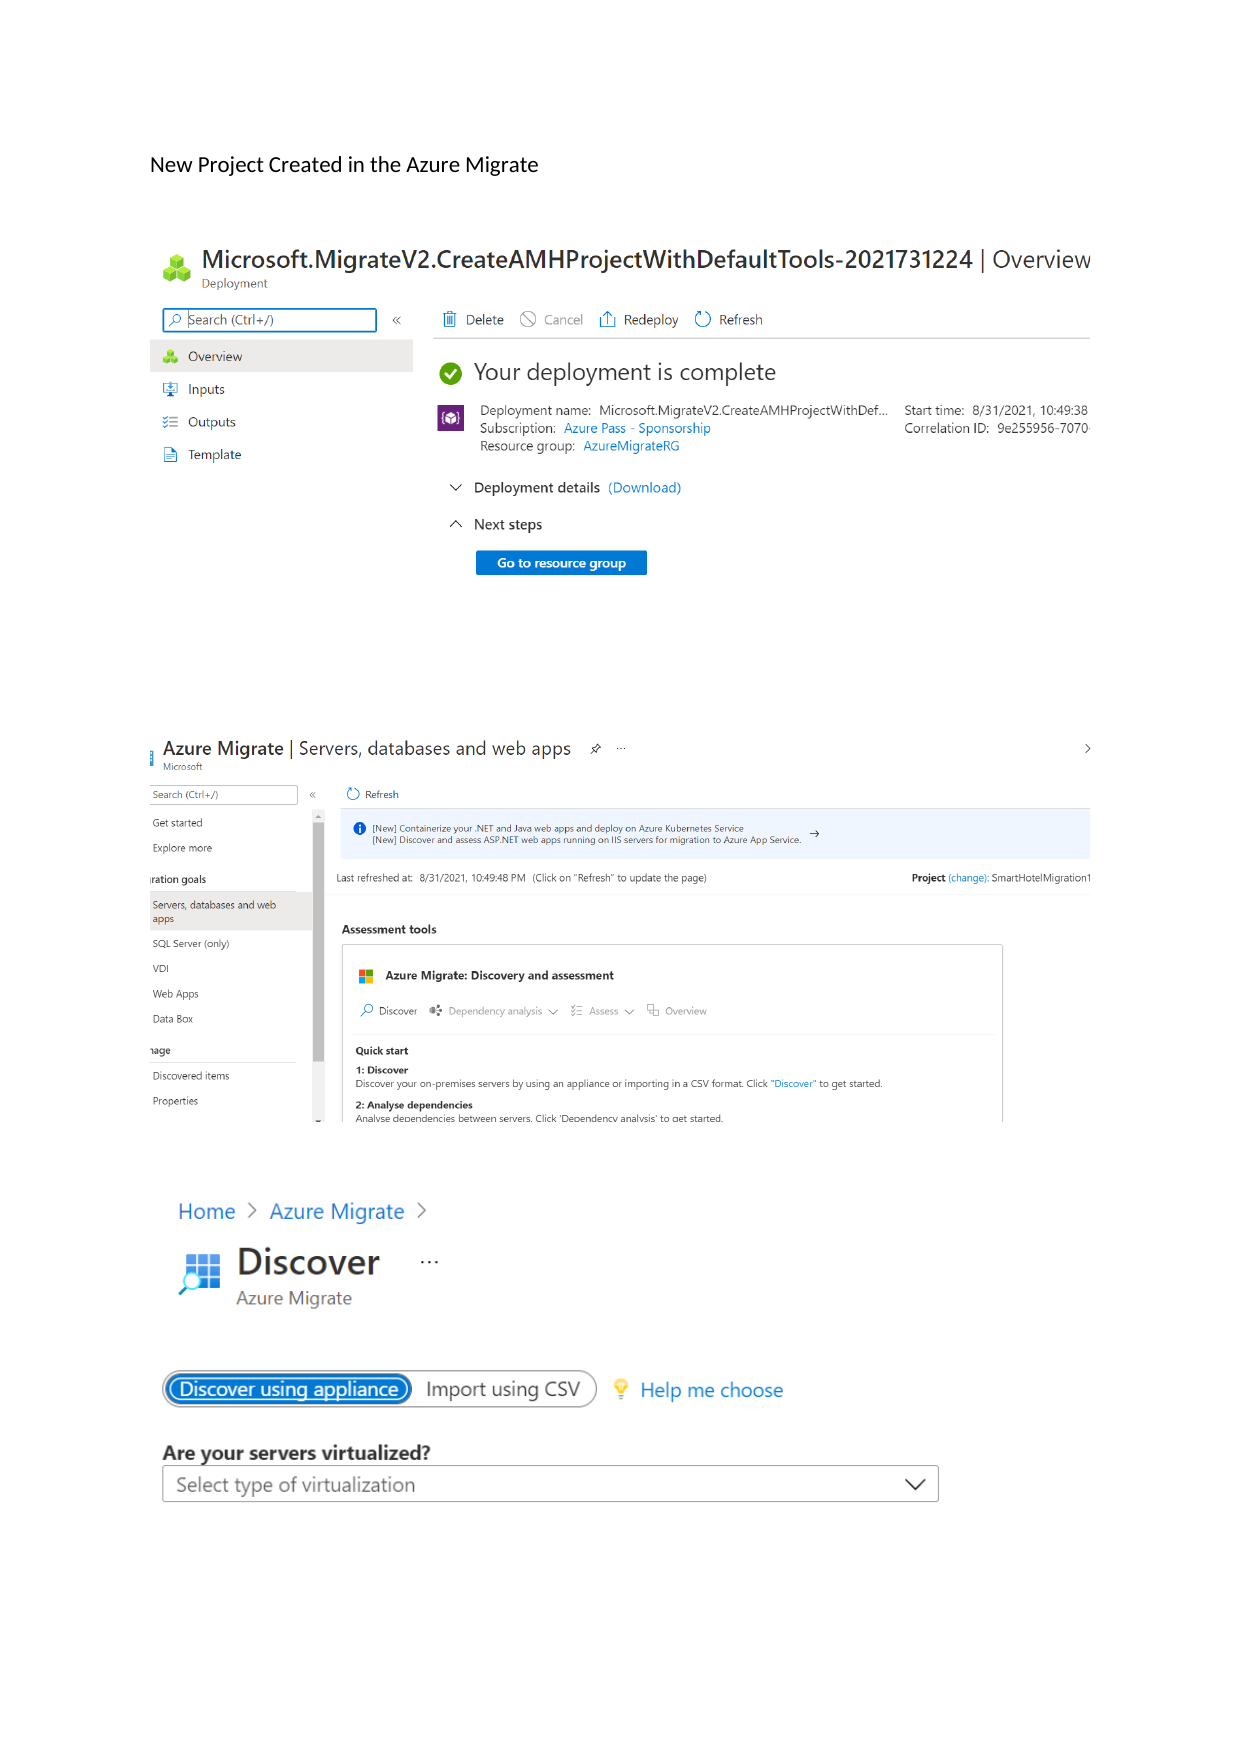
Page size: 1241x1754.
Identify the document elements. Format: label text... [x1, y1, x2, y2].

text New Project Created in the Azure Migrate [150, 150, 1090, 178]
picture [150, 731, 1091, 1122]
picture [150, 1187, 1091, 1602]
picture [150, 243, 1091, 619]
